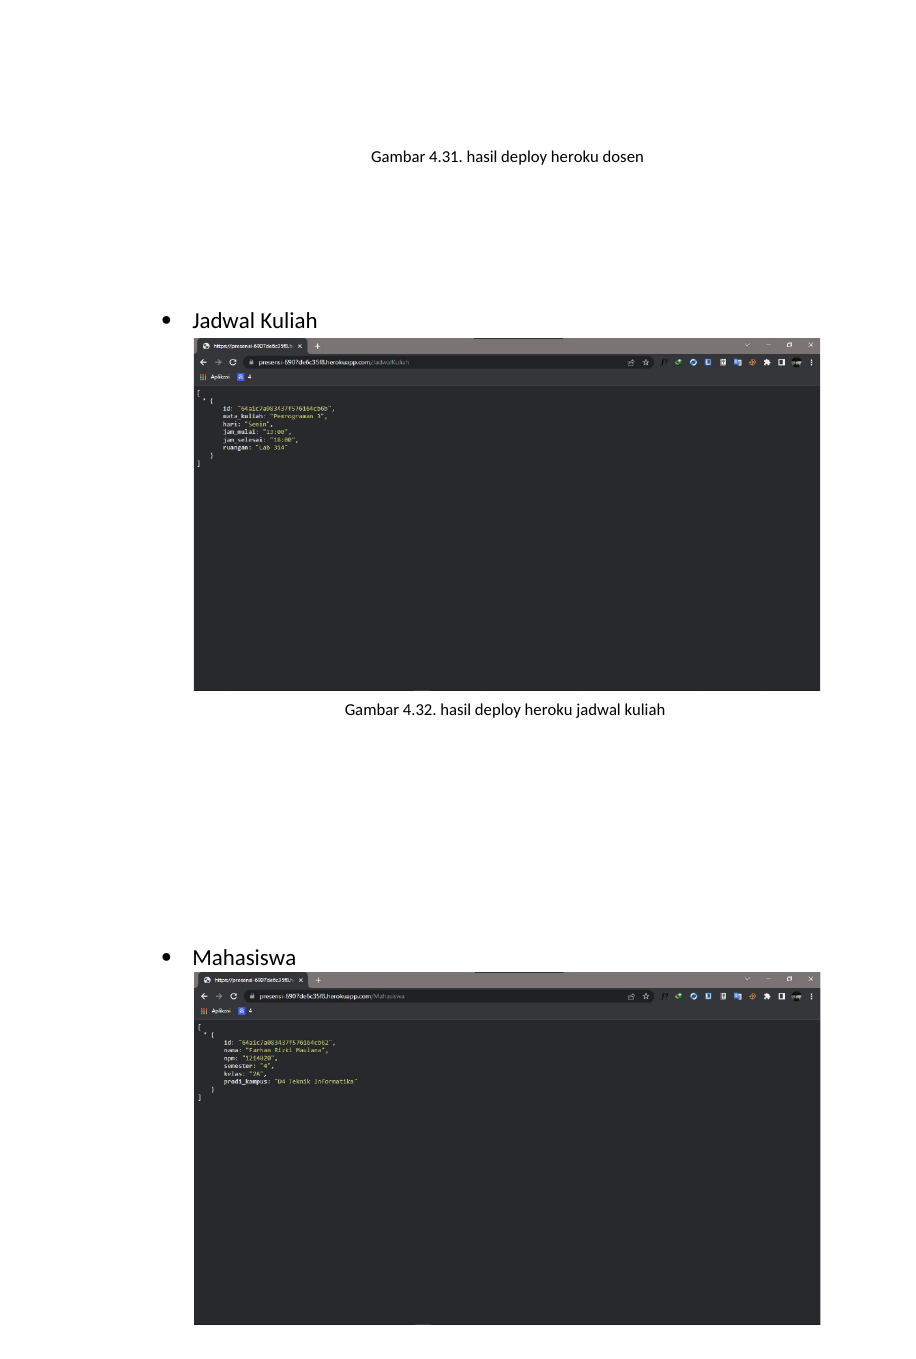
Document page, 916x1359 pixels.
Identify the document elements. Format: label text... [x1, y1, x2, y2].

list Mahasiswa [162, 943, 827, 971]
text Gambar 4.32. hasil deploy heroku jadwal kuliah [164, 699, 827, 719]
picture [194, 972, 821, 1325]
picture [193, 338, 821, 691]
list Jadwal Kuliah [162, 307, 827, 334]
text Gambar 4.31. hasil deploy heroku dosen [164, 146, 827, 166]
